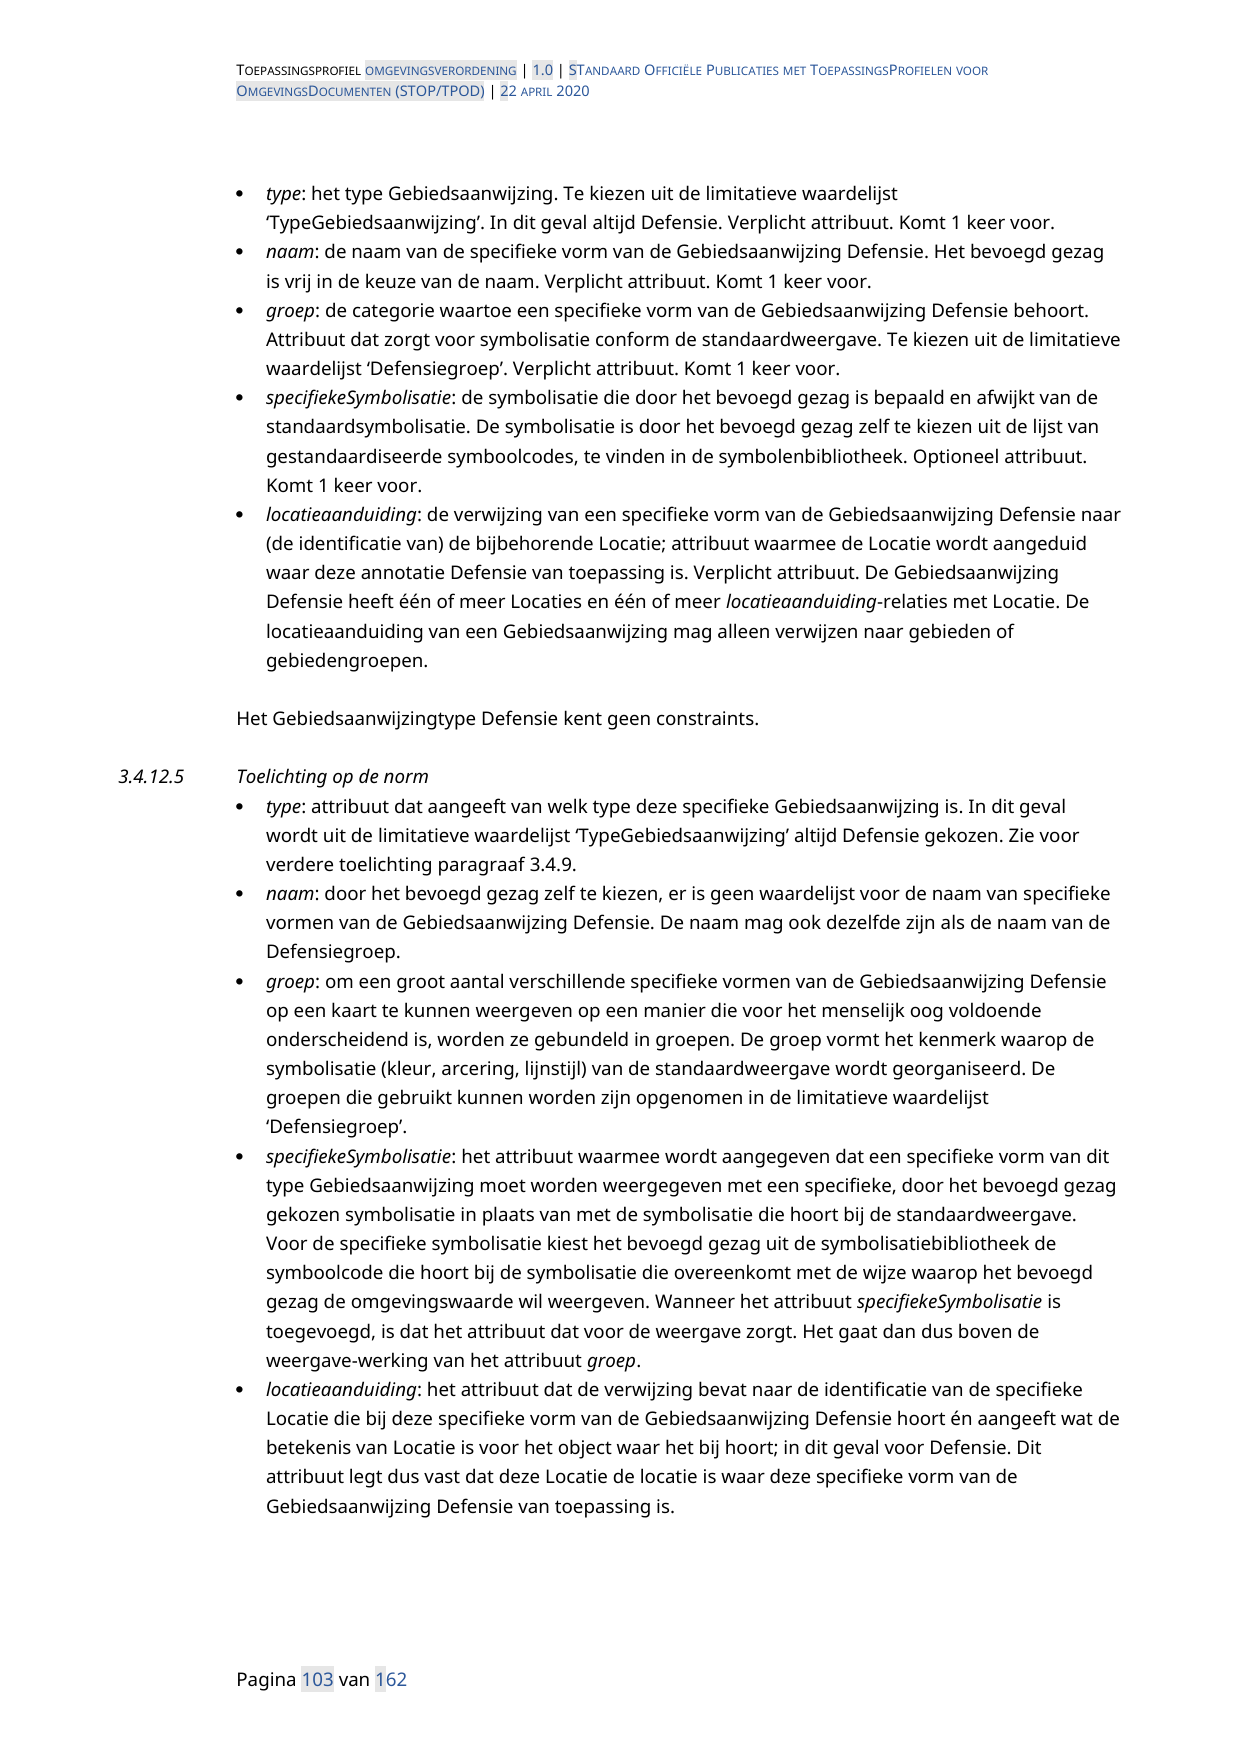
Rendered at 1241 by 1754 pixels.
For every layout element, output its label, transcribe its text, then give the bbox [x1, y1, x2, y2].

text type: het type Gebiedsaanwijzing. Te kiezen uit de limitatieve waardelijst ‘TypeGebiedsaanwijzing’. In dit geval altijd Defensie. Verplicht attribuut. Komt 1 keer voor. [236, 177, 1122, 236]
text groep: om een groot aantal verschillende specifieke vormen van de Gebiedsaanwijzing Defensie op een kaart te kunnen weergeven op een manier die voor het menselijk oog voldoende onderscheidend is, worden ze gebundeld in groepen. De groep vormt het kenmerk waarop de symbolisatie (kleur, arcering, lijnstijl) van de standaardweergave wordt georganiseerd. De groepen die gebruikt kunnen worden zijn opgenomen in de limitatieve waardelijst ‘Defensiegroep’. [236, 965, 1122, 1140]
subtitle Toelichting op de norm [118, 761, 1122, 790]
text Het Gebiedsaanwijzingtype Defensie kent geen constraints. [236, 702, 1122, 731]
text locatieaanduiding: de verwijzing van een specifieke vorm van de Gebiedsaanwijzing Defensie naar (de identificatie van) de bijbehorende Locatie; attribuut waarmee de Locatie wordt aangeduid waar deze annotatie Defensie van toepassing is. Verplicht attribuut. De Gebiedsaanwijzing Defensie heeft één of meer Locaties en één of meer locatieaanduiding-relaties met Locatie. De locatieaanduiding van een Gebiedsaanwijzing mag alleen verwijzen naar gebieden of gebiedengroepen. [236, 498, 1122, 673]
text naam: de naam van de specifieke vorm van de Gebiedsaanwijzing Defensie. Het bevoegd gezag is vrij in de keuze van de naam. Verplicht attribuut. Komt 1 keer voor. [236, 236, 1122, 294]
text specifiekeSymbolisatie: de symbolisatie die door het bevoegd gezag is bepaald en afwijkt van de standaardsymbolisatie. De symbolisatie is door het bevoegd gezag zelf te kiezen uit de lijst van gestandaardiseerde symboolcodes, te vinden in de symbolenbibliotheek. Optioneel attribuut. Komt 1 keer voor. [236, 381, 1122, 498]
text naam: door het bevoegd gezag zelf te kiezen, er is geen waardelijst voor de naam van specifieke vormen van de Gebiedsaanwijzing Defensie. De naam mag ook dezelfde zijn als de naam van de Defensiegroep. [236, 877, 1122, 965]
text locatieaanduiding: het attribuut dat de verwijzing bevat naar de identificatie van de specifieke Locatie die bij deze specifieke vorm van de Gebiedsaanwijzing Defensie hoort én aangeeft wat de betekenis van Locatie is voor het object waar het bij hoort; in dit geval voor Defensie. Dit attribuut legt dus vast dat deze Locatie de locatie is waar deze specifieke vorm van de Gebiedsaanwijzing Defensie van toepassing is. [236, 1373, 1122, 1519]
text specifiekeSymbolisatie: het attribuut waarmee wordt aangegeven dat een specifieke vorm van dit type Gebiedsaanwijzing moet worden weergegeven met een specifieke, door het bevoegd gezag gekozen symbolisatie in plaats van met de symbolisatie die hoort bij de standaardweergave. Voor de specifieke symbolisatie kiest het bevoegd gezag uit de symbolisatiebibliotheek de symboolcode die hoort bij de symbolisatie die overeenkomt met de wijze waarop het bevoegd gezag de omgevingswaarde wil weergeven. Wanneer het attribuut specifiekeSymbolisatie is toegevoegd, is dat het attribuut dat voor de weergave zorgt. Het gaat dan dus boven de weergave-werking van het attribuut groep. [236, 1140, 1122, 1373]
text type: attribuut dat aangeeft van welk type deze specifieke Gebiedsaanwijzing is. In dit geval wordt uit de limitatieve waardelijst ‘TypeGebiedsaanwijzing’ altijd Defensie gekozen. Zie voor verdere toelichting paragraaf 6.4.9. [236, 790, 1122, 877]
text groep: de categorie waartoe een specifieke vorm van de Gebiedsaanwijzing Defensie behoort. Attribuut dat zorgt voor symbolisatie conform de standaardweergave. Te kiezen uit de limitatieve waardelijst ‘Defensiegroep’. Verplicht attribuut. Komt 1 keer voor. [236, 294, 1122, 381]
